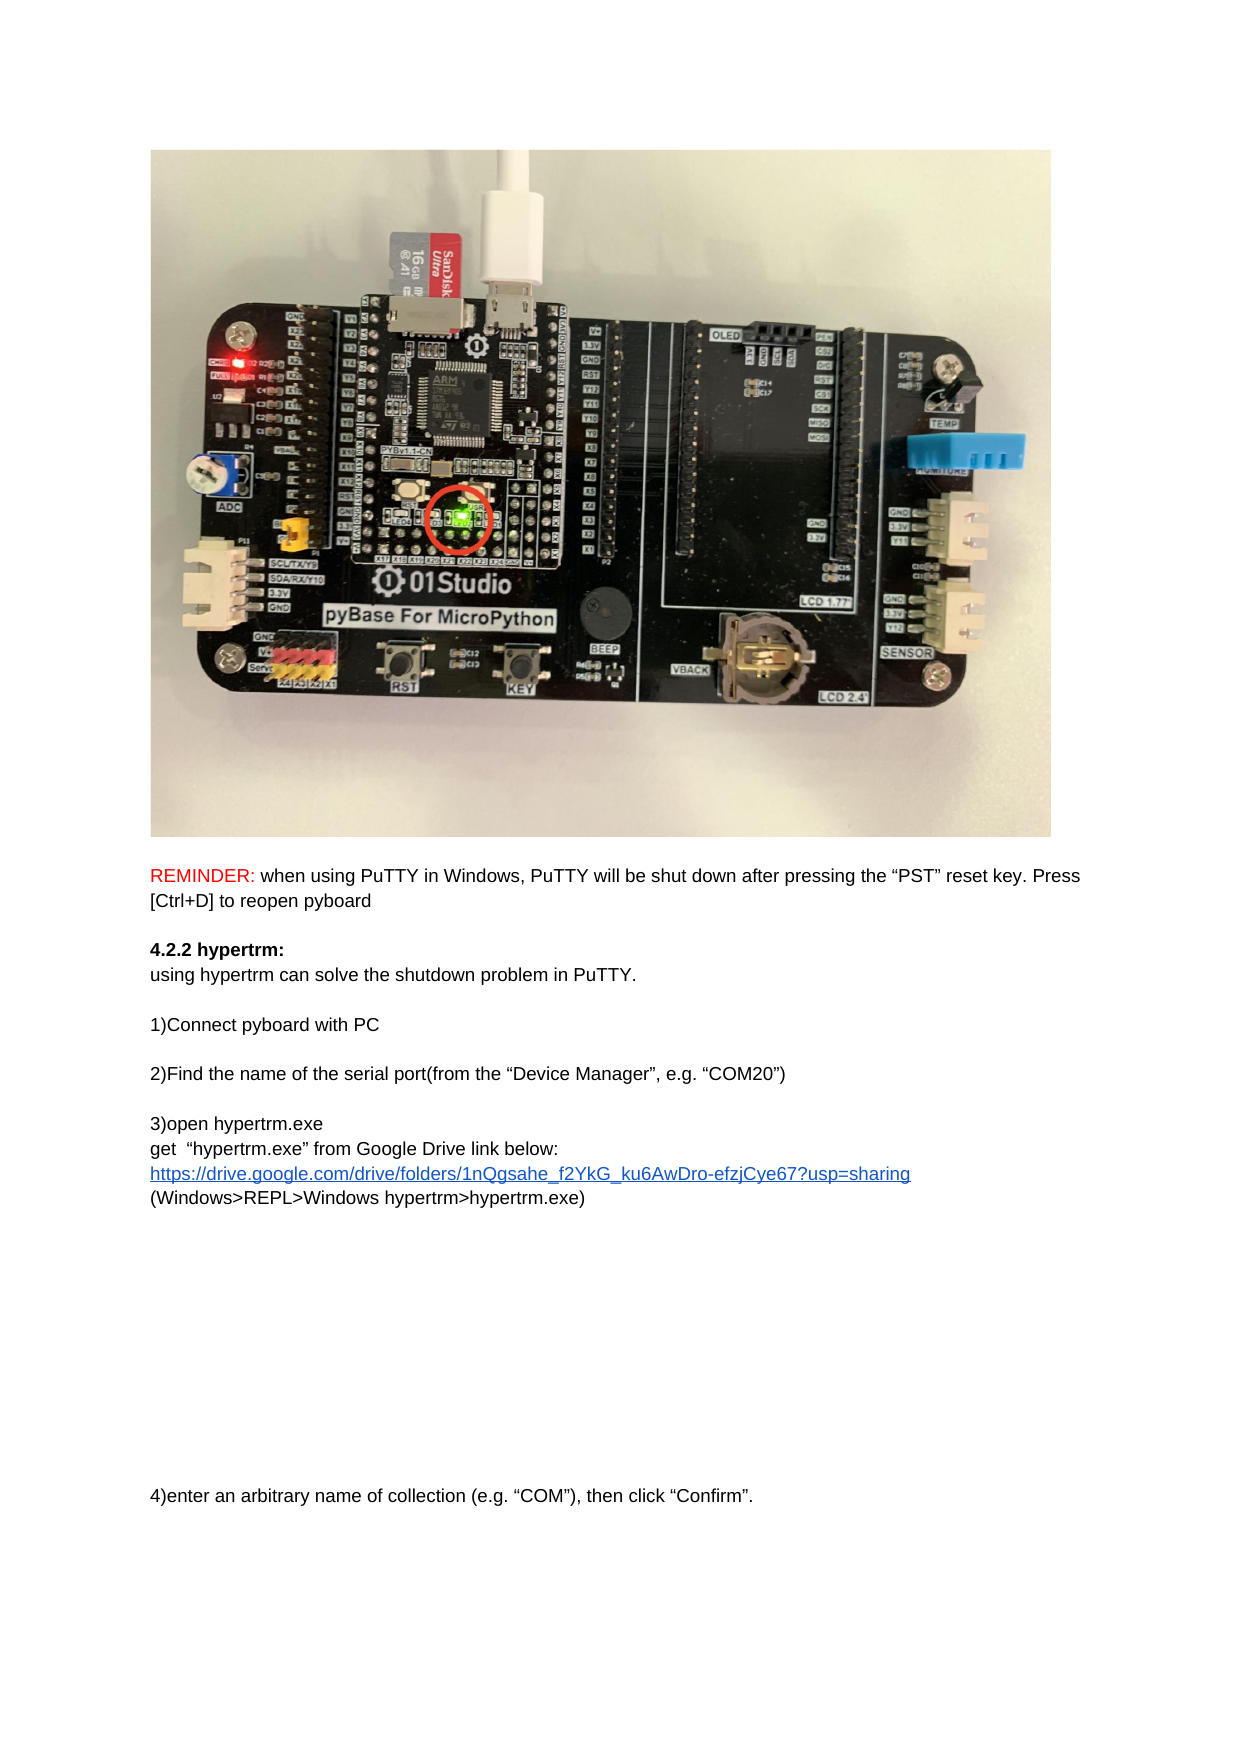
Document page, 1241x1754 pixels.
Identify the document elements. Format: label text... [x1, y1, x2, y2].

text 4)enter an arbitrary name of collection (e.g. “COM”), then click “Confirm”. [150, 1485, 1090, 1506]
text (Windows>REPL>Windows hypertrm>hypertrm.exe) [150, 1187, 1090, 1209]
text 2)Find the name of the serial port(from the “Device Manager”, e.g. “COM20”) [150, 1063, 1090, 1085]
text get “hypertrm.exe” from Google Drive link below: [150, 1138, 1090, 1159]
text REMINDER: when using PuTTY in Windows, PuTTY will be shut down after pressing the “PST” reset key. Press [Ctrl+D] to reopen pyboard [150, 865, 1090, 911]
text 1)Connect pyboard with PC [150, 1014, 1090, 1035]
text 4.2.2 hypertrm: [150, 939, 1090, 961]
picture [152, 150, 1050, 837]
text 3)open hypertrm.exe [150, 1113, 1090, 1134]
text using hypertrm can solve the shutdown problem in PuTTY. [150, 964, 1090, 986]
text https://drive.google.com/drive/folders/1nQgsahe_f2YkG_ku6AwDro-efzjCye67?usp=sharing [150, 1162, 1090, 1184]
